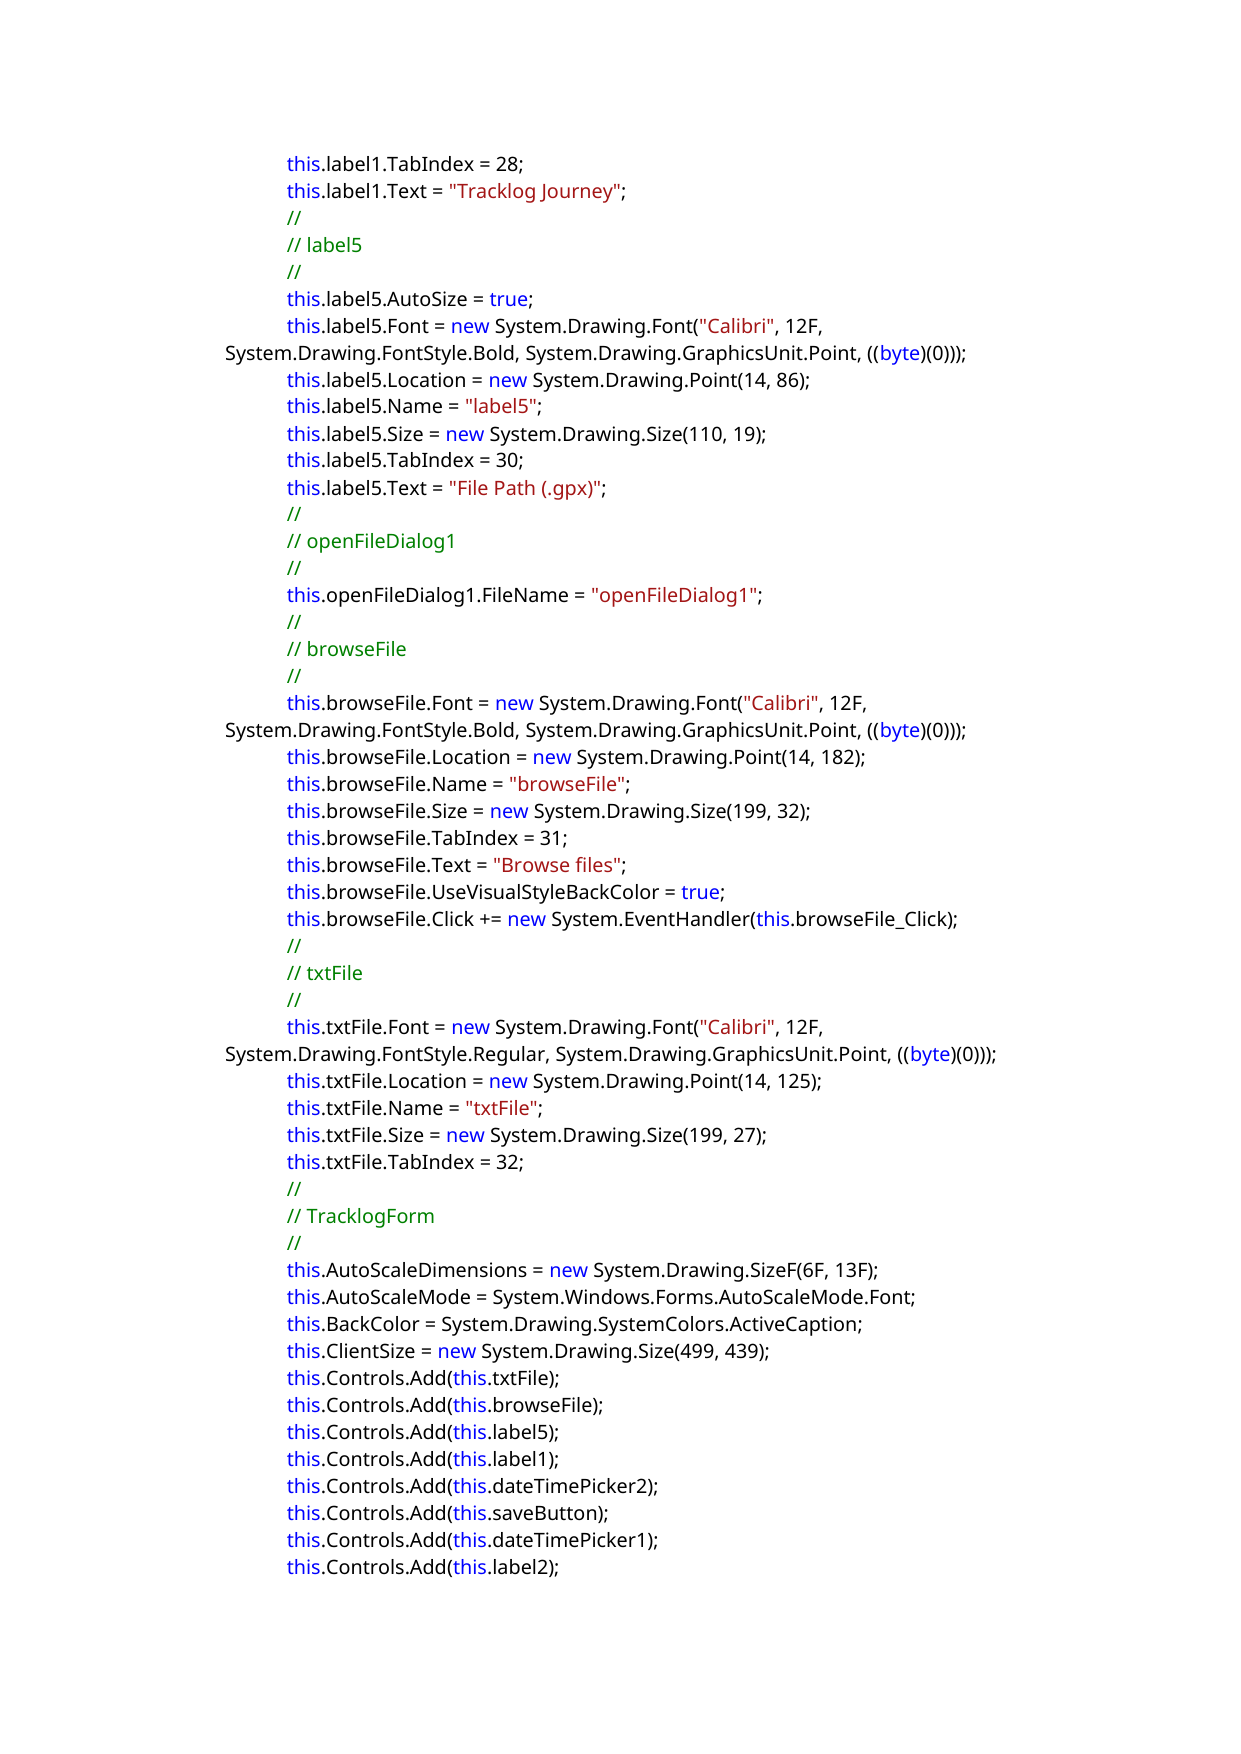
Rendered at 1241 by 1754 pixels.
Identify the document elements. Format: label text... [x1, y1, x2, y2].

text this.label5.Font = new System.Drawing.Font("Calibri", 12F, System.Drawing.FontStyle.Bold, System.Drawing.GraphicsUnit.Point, ((byte)(0))); [225, 312, 1053, 366]
text // [225, 204, 1053, 231]
text this.txtFile.Font = new System.Drawing.Font("Calibri", 12F, System.Drawing.FontStyle.Regular, System.Drawing.GraphicsUnit.Point, ((byte)(0))); [225, 1013, 1053, 1067]
text this.label5.Size = new System.Drawing.Size(110, 19); [225, 420, 1053, 447]
text this.Controls.Add(this.label2); [225, 1553, 1053, 1580]
text this.BackColor = System.Drawing.SystemColors.ActiveCaption; [225, 1310, 1053, 1337]
text this.txtFile.Size = new System.Drawing.Size(199, 27); [225, 1121, 1053, 1148]
text this.label5.Text = "File Path (.gpx)"; [225, 474, 1053, 501]
text this.Controls.Add(this.dateTimePicker1); [225, 1526, 1053, 1553]
text this.txtFile.TabIndex = 32; [225, 1148, 1053, 1175]
text this.AutoScaleMode = System.Windows.Forms.AutoScaleMode.Font; [225, 1283, 1053, 1310]
text this.AutoScaleDimensions = new System.Drawing.SizeF(6F, 13F); [225, 1256, 1053, 1283]
text this.browseFile.TabIndex = 31; [225, 824, 1053, 851]
text // txtFile [225, 959, 1053, 986]
text this.label1.TabIndex = 28; [225, 150, 1053, 177]
text this.Controls.Add(this.saveButton); [225, 1499, 1053, 1526]
text this.browseFile.UseVisualStyleBackColor = true; [225, 878, 1053, 905]
text // [225, 986, 1053, 1013]
text // [225, 555, 1053, 582]
text this.label1.Text = "Tracklog Journey"; [225, 177, 1053, 204]
text // label5 [225, 231, 1053, 258]
text this.Controls.Add(this.label5); [225, 1418, 1053, 1445]
text this.browseFile.Name = "browseFile"; [225, 771, 1053, 797]
text this.Controls.Add(this.label1); [225, 1445, 1053, 1472]
text this.txtFile.Location = new System.Drawing.Point(14, 125); [225, 1067, 1053, 1094]
text // [225, 501, 1053, 528]
text // [225, 258, 1053, 285]
text // [225, 1229, 1053, 1256]
text // TracklogForm [225, 1202, 1053, 1229]
text // [225, 1175, 1053, 1202]
text this.label5.AutoSize = true; [225, 285, 1053, 312]
text this.ClientSize = new System.Drawing.Size(499, 439); [225, 1337, 1053, 1364]
text // [225, 932, 1053, 959]
text this.Controls.Add(this.txtFile); [225, 1364, 1053, 1391]
text this.label5.TabIndex = 30; [225, 447, 1053, 474]
text // [225, 609, 1053, 636]
text this.browseFile.Click += new System.EventHandler(this.browseFile_Click); [225, 905, 1053, 932]
text // [225, 663, 1053, 689]
text this.Controls.Add(this.browseFile); [225, 1391, 1053, 1418]
text this.openFileDialog1.FileName = "openFileDialog1"; [225, 582, 1053, 609]
text this.Controls.Add(this.dateTimePicker2); [225, 1472, 1053, 1499]
text this.browseFile.Text = "Browse files"; [225, 851, 1053, 878]
text this.label5.Location = new System.Drawing.Point(14, 86); [225, 366, 1053, 393]
text this.browseFile.Location = new System.Drawing.Point(14, 182); [225, 743, 1053, 771]
text this.txtFile.Name = "txtFile"; [225, 1094, 1053, 1121]
text this.label5.Name = "label5"; [225, 393, 1053, 420]
text // openFileDialog1 [225, 528, 1053, 555]
text this.browseFile.Font = new System.Drawing.Font("Calibri", 12F, System.Drawing.FontStyle.Bold, System.Drawing.GraphicsUnit.Point, ((byte)(0))); [225, 689, 1053, 743]
text // browseFile [225, 636, 1053, 663]
text this.browseFile.Size = new System.Drawing.Size(199, 32); [225, 797, 1053, 824]
